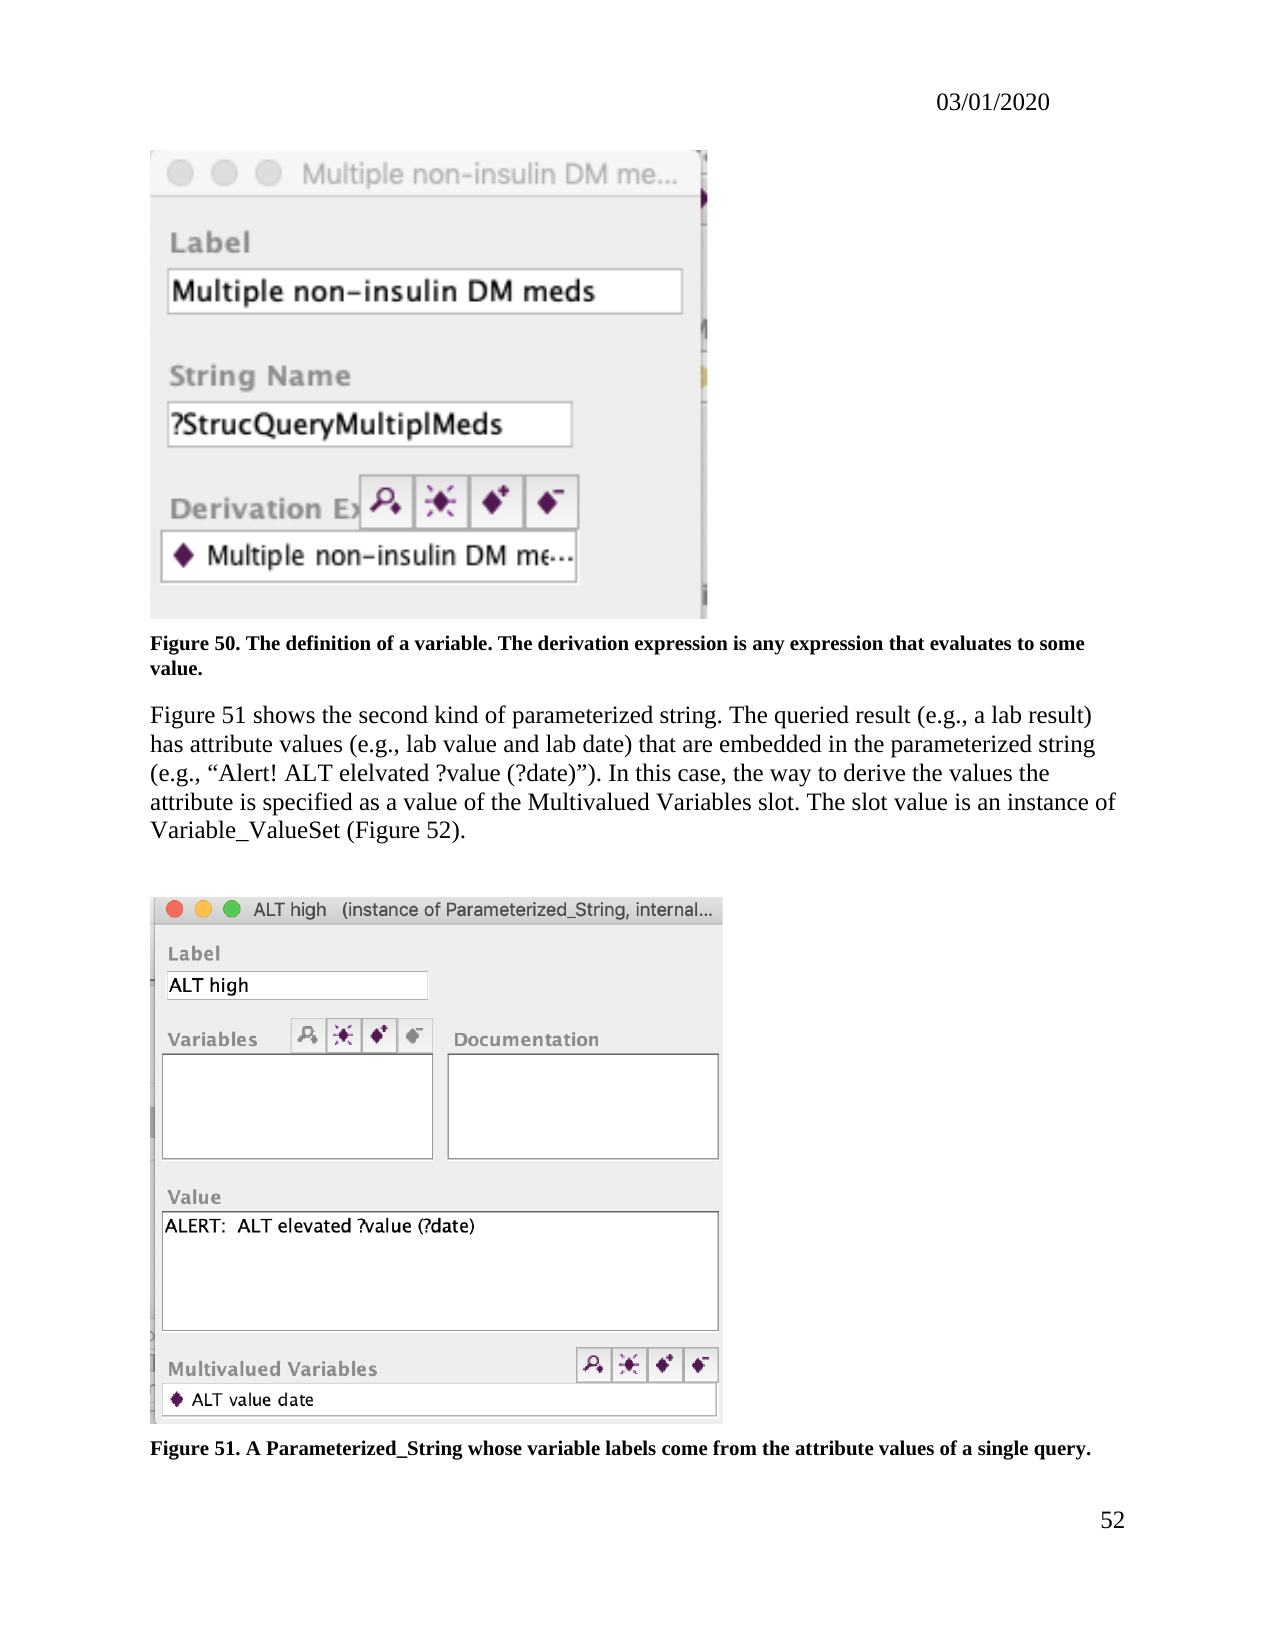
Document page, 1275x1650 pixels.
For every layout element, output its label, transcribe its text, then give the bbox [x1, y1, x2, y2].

picture [150, 897, 723, 1424]
text Figure 51 shows the second kind of parameterized string. The queried result (e.g., a lab result) has attribute values (e.g., lab value and lab date) that are embedded in the parameterized string (e.g., “Alert! ALT elelvated ?value (?date)”). In this case, the way to derive the values the attribute is specified as a value of the Multivalued Variables slot. The slot value is an instance of Variable_ValueSet (Figure 52). [150, 700, 1125, 844]
picture [150, 150, 708, 619]
